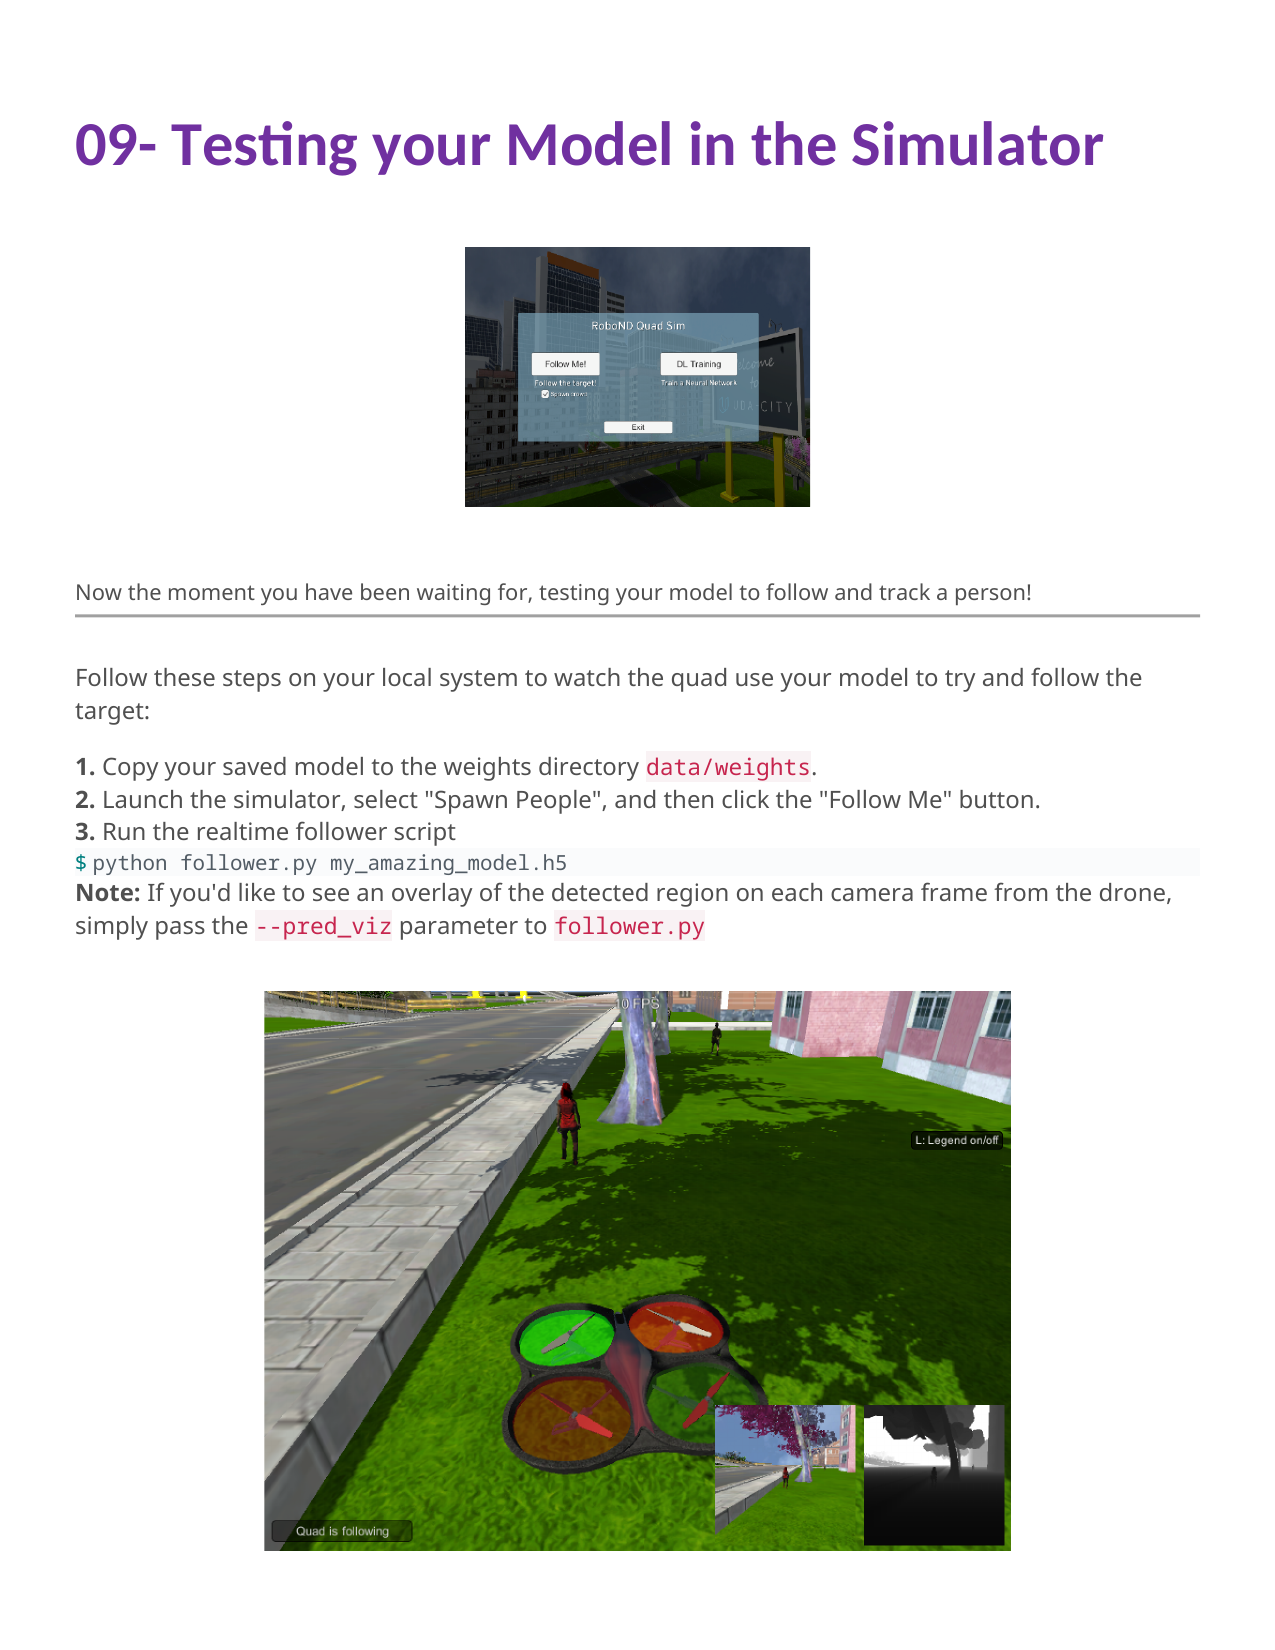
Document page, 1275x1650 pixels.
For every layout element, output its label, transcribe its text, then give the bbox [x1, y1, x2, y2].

text Note: If you'd like to see an overlay of the detected region on each camera frame from the drone, simply pass the --pred_viz parameter to follower.py [75, 876, 1200, 941]
subtitle Now the moment you have been waiting for, testing your model to follow and track a person! [75, 573, 1200, 606]
picture [465, 247, 811, 507]
picture [264, 991, 1011, 1551]
text 09- Testing your Model in the Simulator [75, 105, 1200, 181]
text 3. Run the realtime follower script [75, 815, 1200, 848]
text $ python follower.py my_amazing_model.h5 [75, 848, 1200, 876]
text 1. Copy your saved model to the weights directory data/weights. [75, 750, 1200, 782]
text Follow these steps on your local system to watch the quad use your model to try and follow the target: [75, 661, 1200, 726]
text 2. Launch the simulator, select "Spawn People", and then click the "Follow Me" button. [75, 782, 1200, 815]
